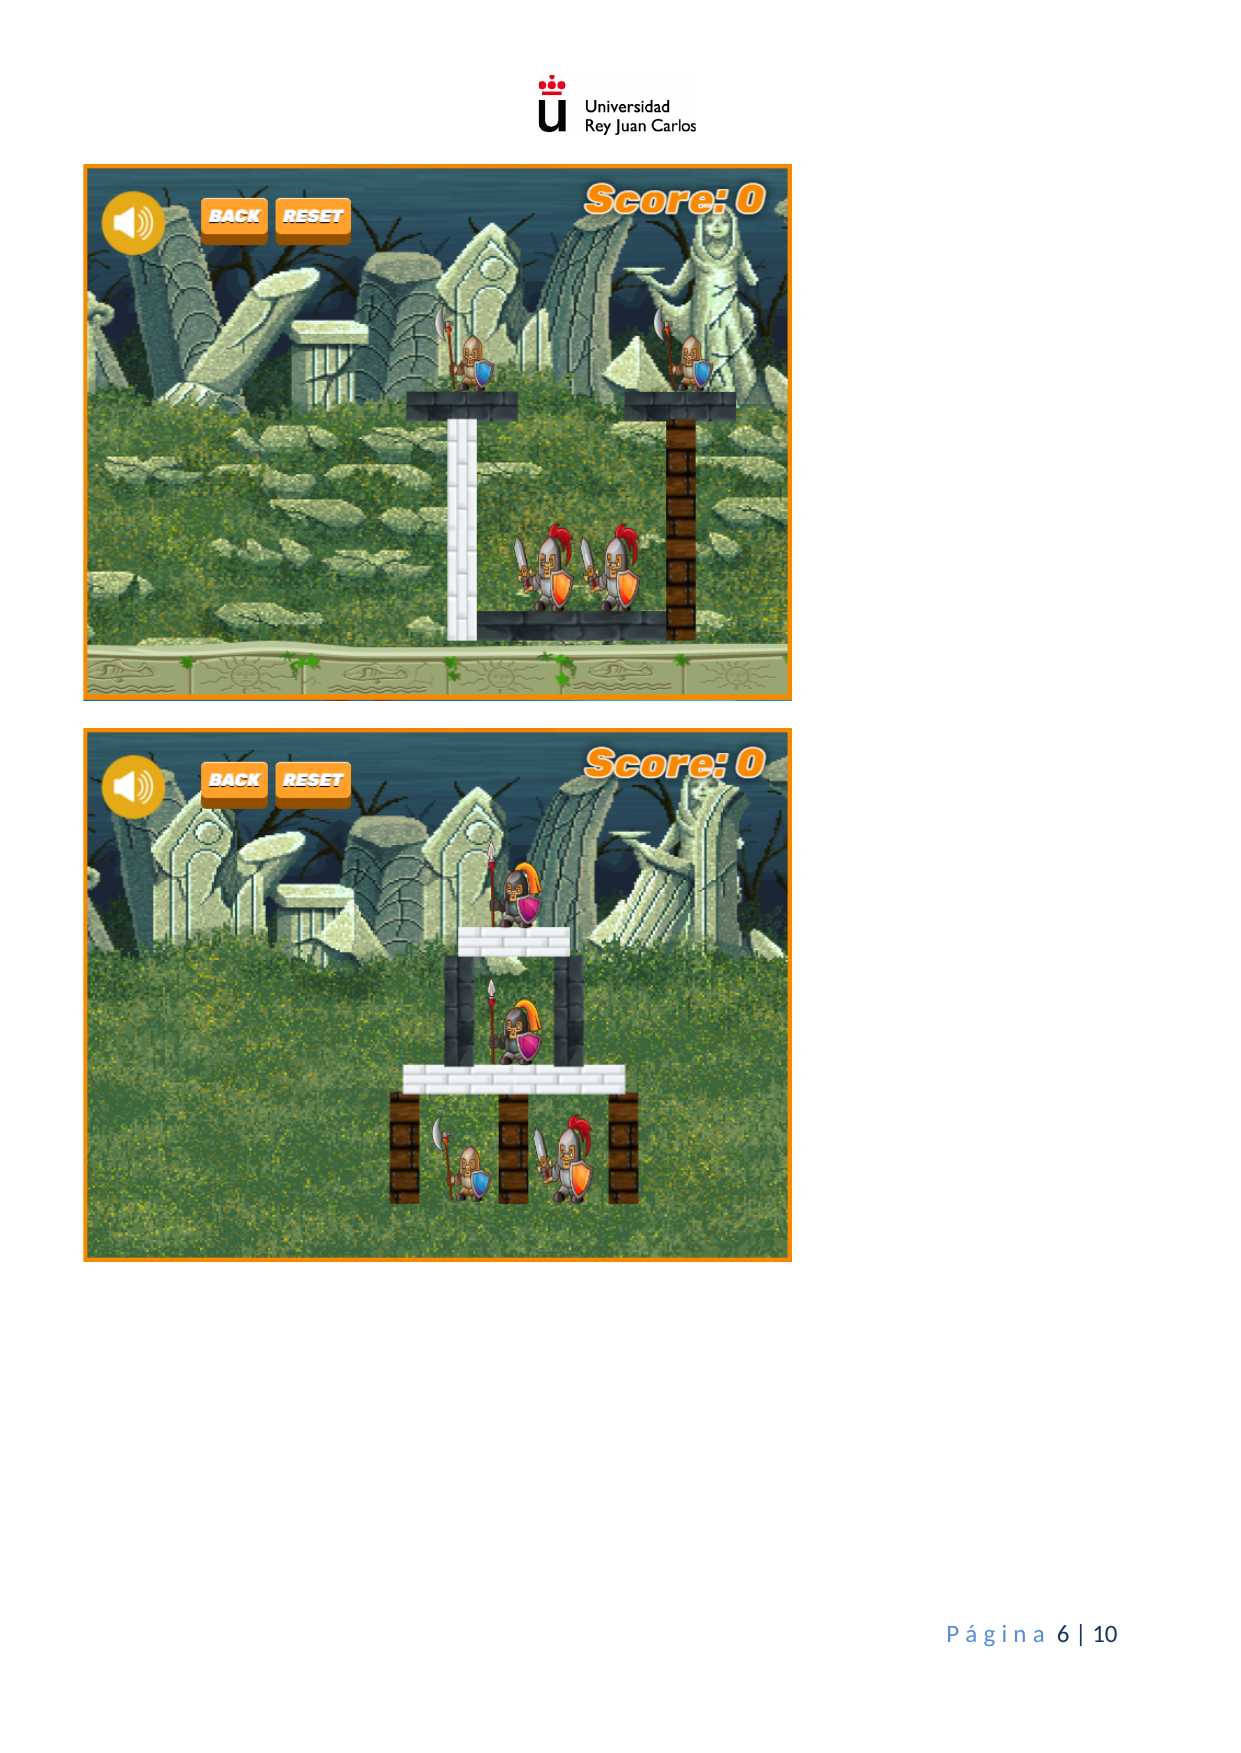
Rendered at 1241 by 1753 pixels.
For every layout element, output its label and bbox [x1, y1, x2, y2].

picture [538, 75, 696, 135]
picture [83, 164, 792, 701]
picture [83, 728, 792, 1262]
